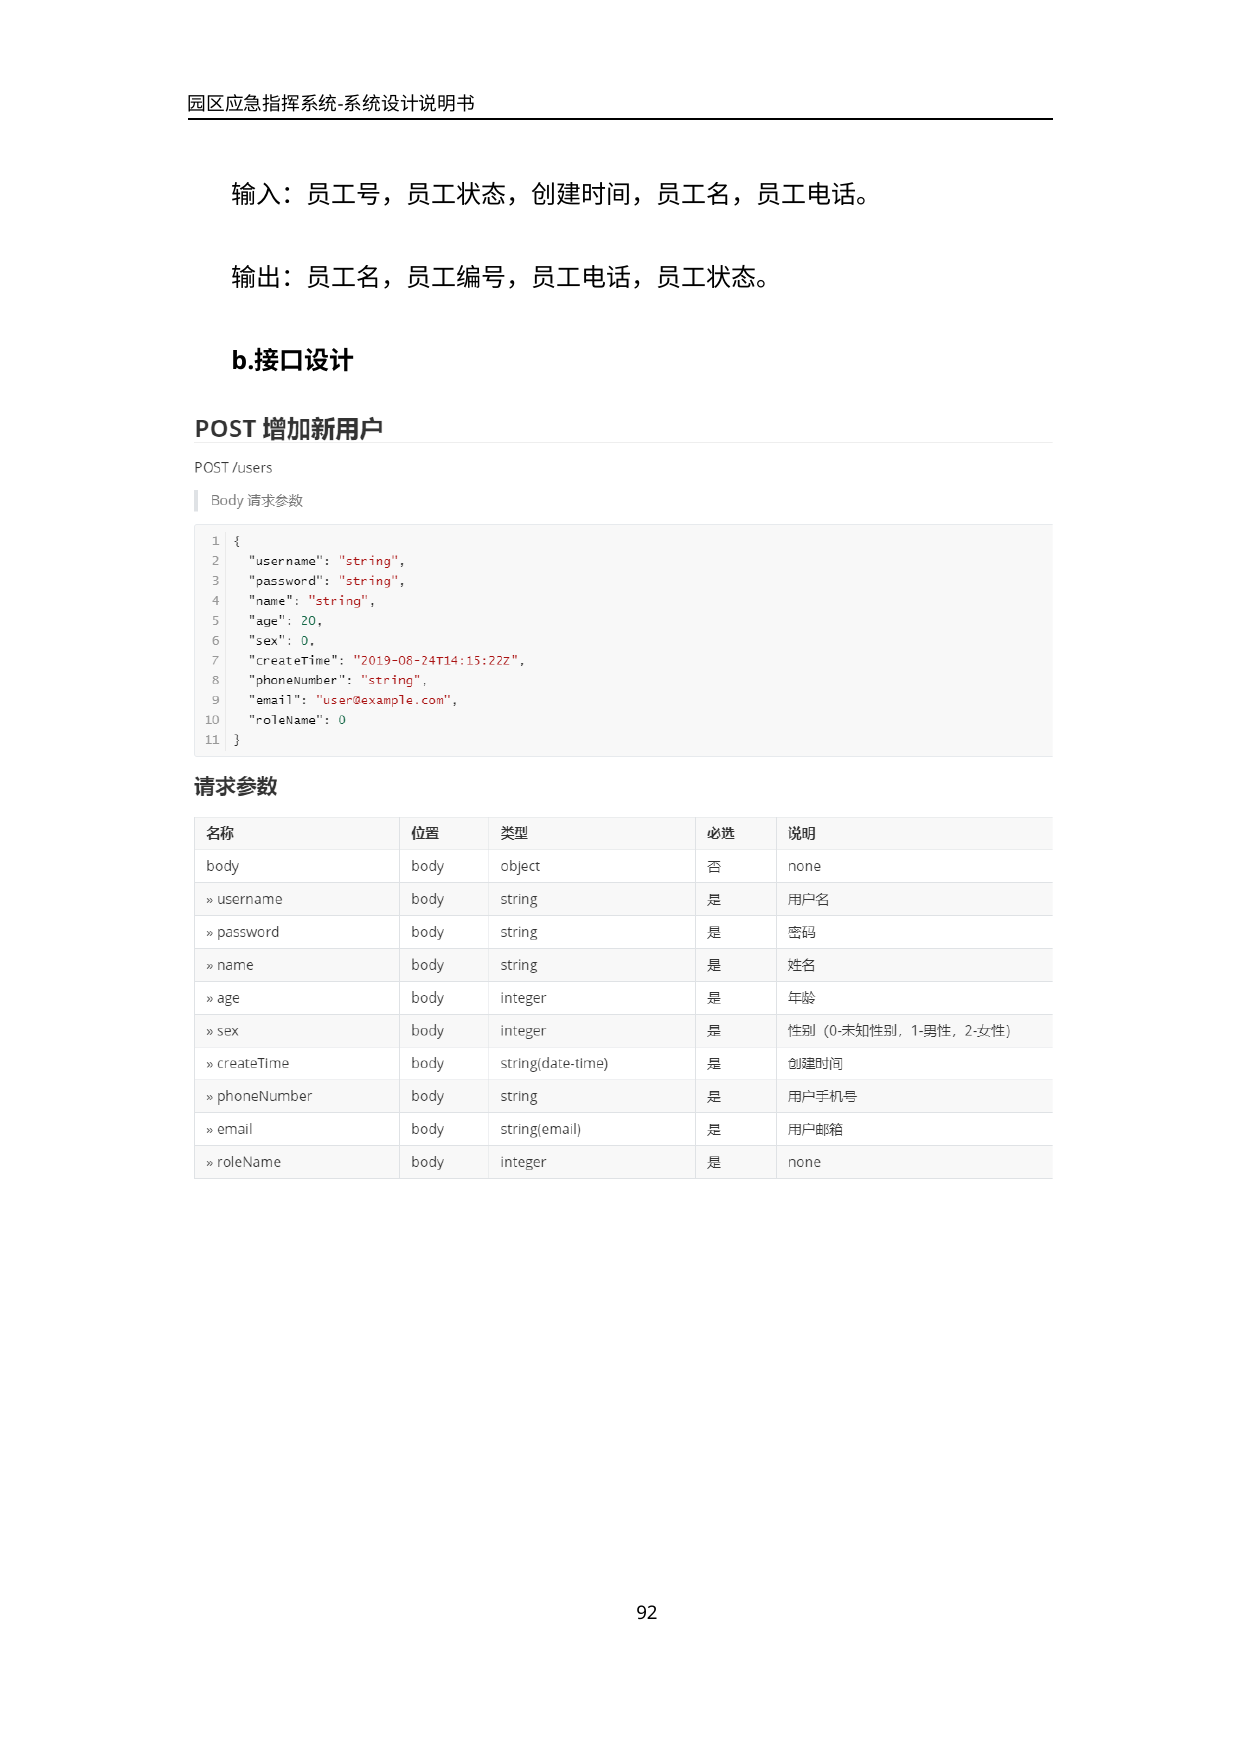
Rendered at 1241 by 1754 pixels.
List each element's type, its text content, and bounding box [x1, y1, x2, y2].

text 输入：员工号，员工状态，创建时间，员工名，员工电话。 [231, 160, 1053, 225]
text b.接口设计 [187, 326, 1053, 391]
picture [187, 409, 1053, 1182]
text 输出：员工名，员工编号，员工电话，员工状态。 [231, 243, 1053, 308]
